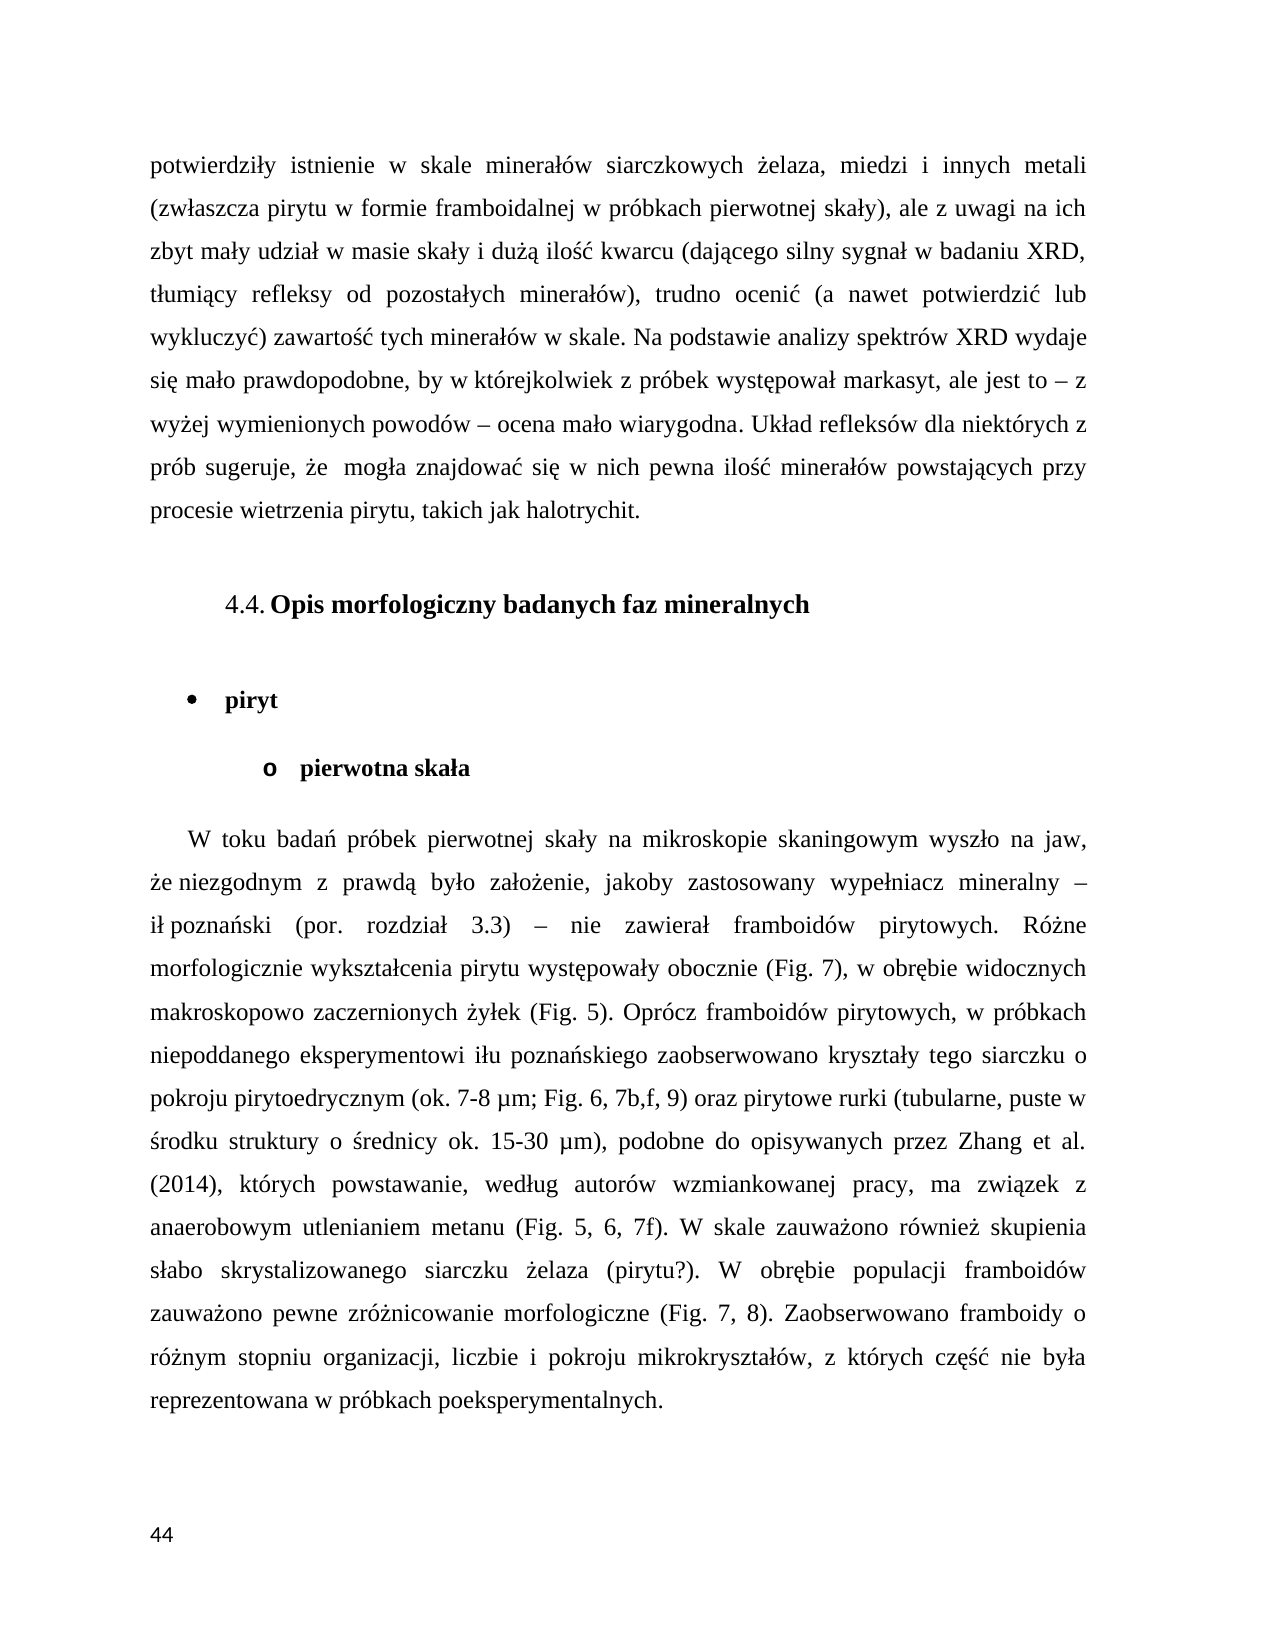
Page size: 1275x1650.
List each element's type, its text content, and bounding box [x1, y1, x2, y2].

list pierwotna skała [262, 753, 1087, 784]
subtitle Opis morfologiczny badanych faz mineralnych [225, 588, 1087, 619]
list piryt [187, 685, 1087, 713]
text W toku badań próbek pierwotnej skały na mikroskopie skaningowym wyszło na jaw, że niezgodnym z prawdą było założenie, jakoby zastosowany wypełniacz mineralny – ił poznański (por. rozdział 3.3) – nie zawierał framboidów pirytowych. Różne morfologicznie wykształcenia pirytu występowały obocznie (Fig. 7), w obrębie widocznych makroskopowo zaczernionych żyłek (Fig. 5). Oprócz framboidów pirytowych, w próbkach niepoddanego eksperymentowi iłu poznańskiego zaobserwowano kryształy tego siarczku o pokroju pirytoedrycznym (ok. 7-8 µm; Fig. 6, 7b,f, 9) oraz pirytowe rurki (tubularne, puste w środku struktury o średnicy ok. 15-30 µm), podobne do opisywanych przez Zhang et al. (2014), których powstawanie, według autorów wzmiankowanej pracy, ma związek z anaerobowym utlenianiem metanu (Fig. 5, 6, 7f). W skale zauważono również skupienia słabo skrystalizowanego siarczku żelaza (pirytu?). W obrębie populacji framboidów zauważono pewne zróżnicowanie morfologiczne (Fig. 7, 8). Zaobserwowano framboidy o różnym stopniu organizacji, liczbie i pokroju mikrokryształów, z których część nie była reprezentowana w próbkach poeksperymentalnych. [150, 824, 1087, 1413]
